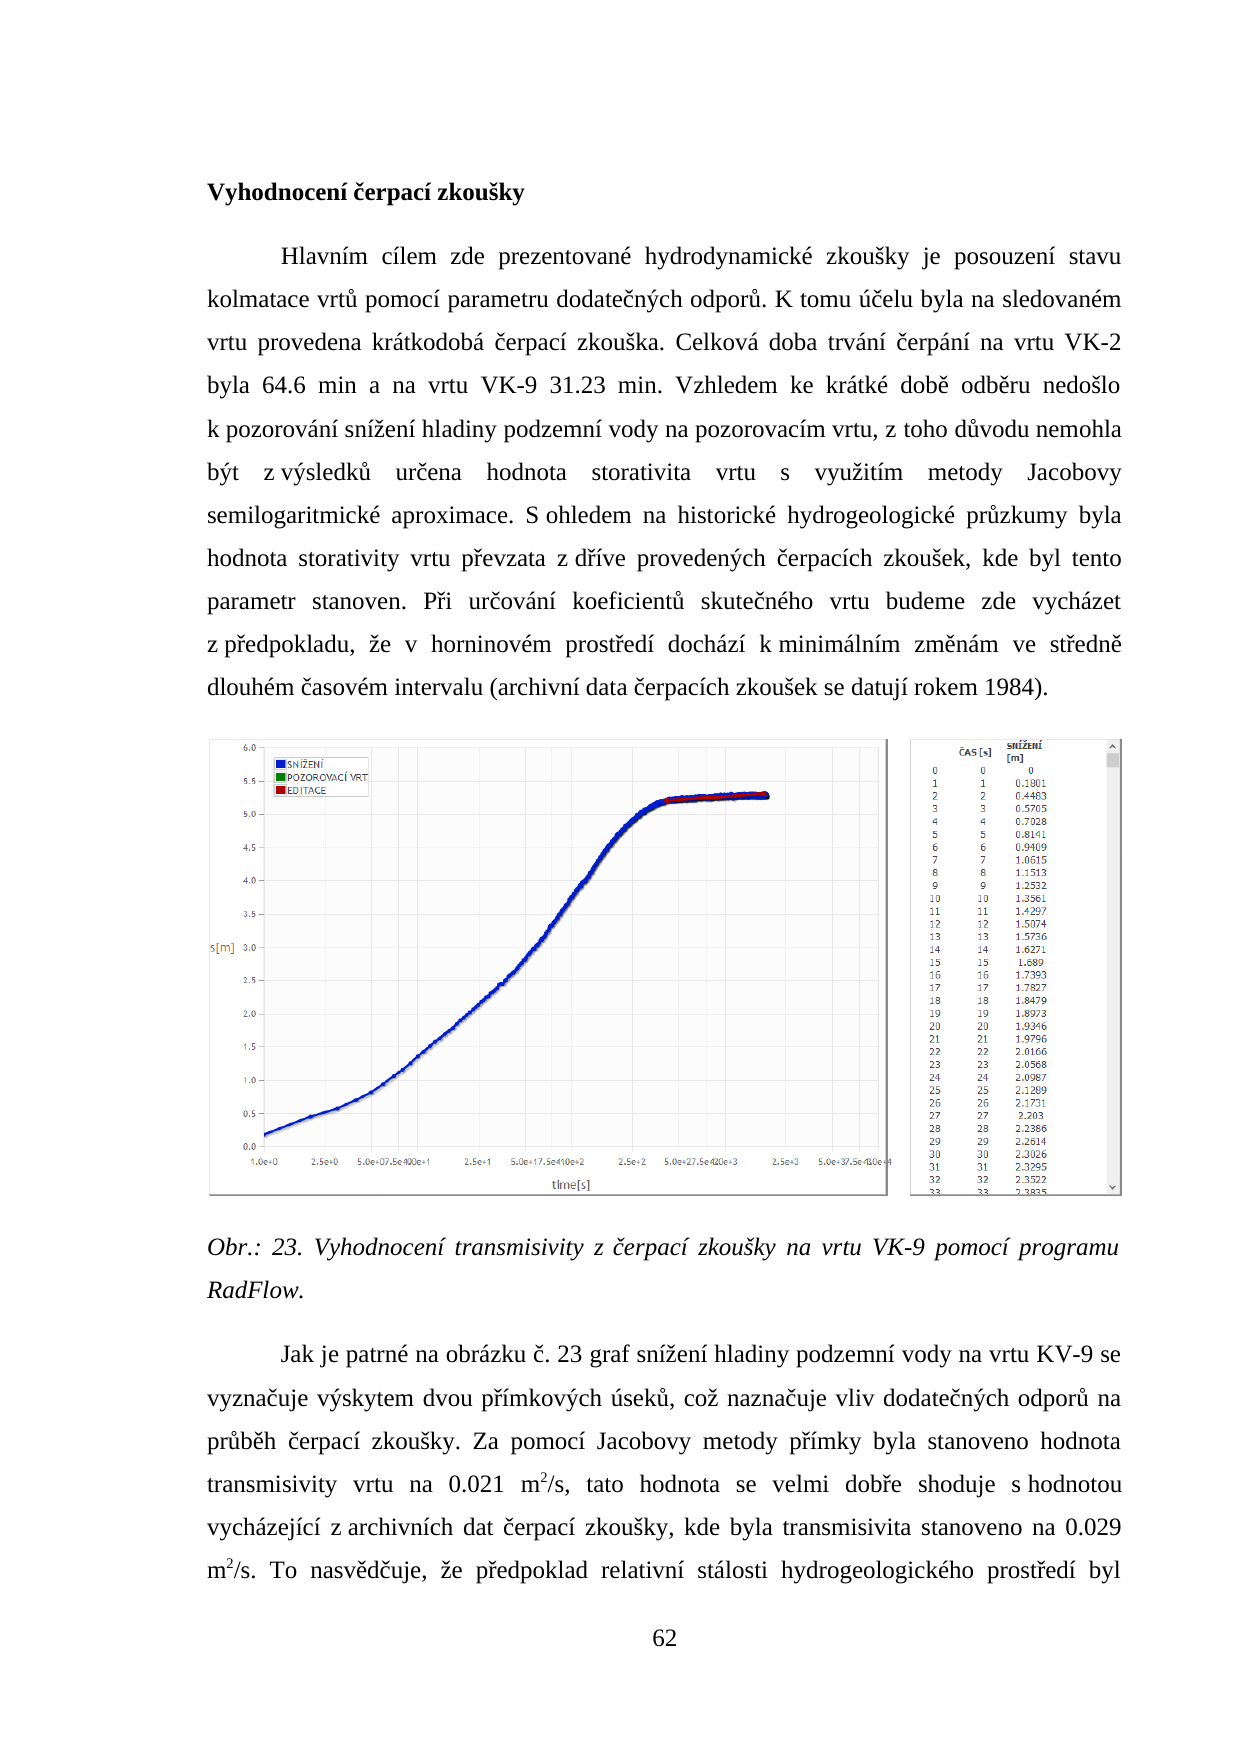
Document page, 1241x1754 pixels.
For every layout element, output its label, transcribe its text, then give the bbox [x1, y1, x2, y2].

text Obr.: 23. Vyhodnocení transmisivity z čerpací zkoušky na vrtu VK-9 pomocí programu RadFlow. [207, 1232, 1122, 1304]
text Hlavním cílem zde prezentované hydrodynamické zkoušky je posouzení stavu kolmatace vrtů pomocí parametru dodatečných odporů. K tomu účelu byla na sledovaném vrtu provedena krátkodobá čerpací zkouška. Celková doba trvání čerpání na vrtu VK-2 byla 64.6 min a na vrtu VK-9 31.23 min. Vzhledem ke krátké době odběru nedošlo k pozorování snížení hladiny podzemní vody na pozorovacím vrtu, z toho důvodu nemohla být z výsledků určena hodnota storativita vrtu s využitím metody Jacobovy semilogaritmické aproximace. S ohledem na historické hydrogeologické průzkumy byla hodnota storativity vrtu převzata z dříve provedených čerpacích zkoušek, kde byl tento parametr stanoven. Při určování koeficientů skutečného vrtu budeme zde vycházet z předpokladu, že v horninovém prostředí dochází k minimálním změnám ve středně dlouhém časovém intervalu (archivní data čerpacích zkoušek se datují rokem 1984). [207, 241, 1122, 701]
text Vyhodnocení čerpací zkoušky [207, 177, 1122, 206]
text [207, 1339, 1122, 1584]
picture [206, 736, 1123, 1198]
